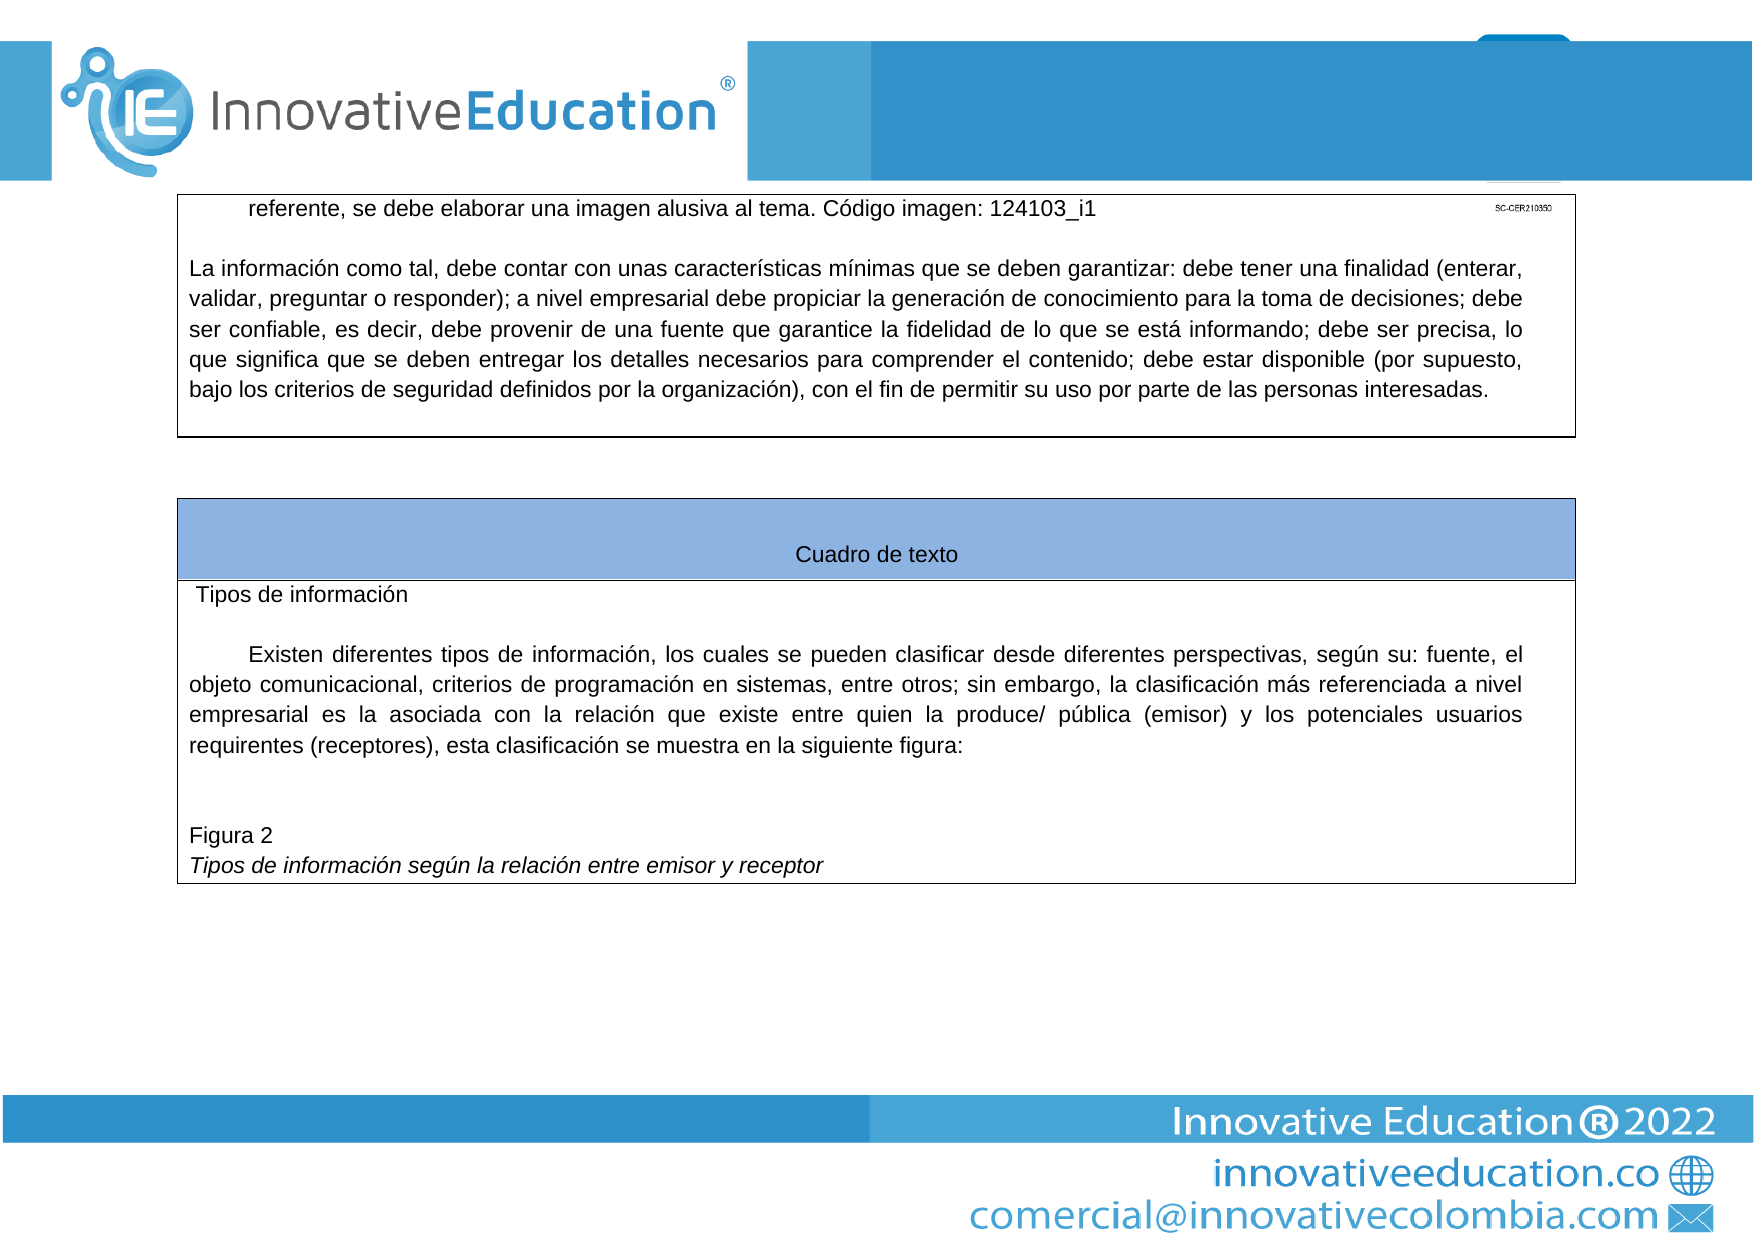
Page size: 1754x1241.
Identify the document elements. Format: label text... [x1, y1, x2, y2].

picture [0, 28, 1752, 194]
table_header Cuadro de texto [178, 499, 1575, 579]
picture [2, 1093, 1754, 1239]
